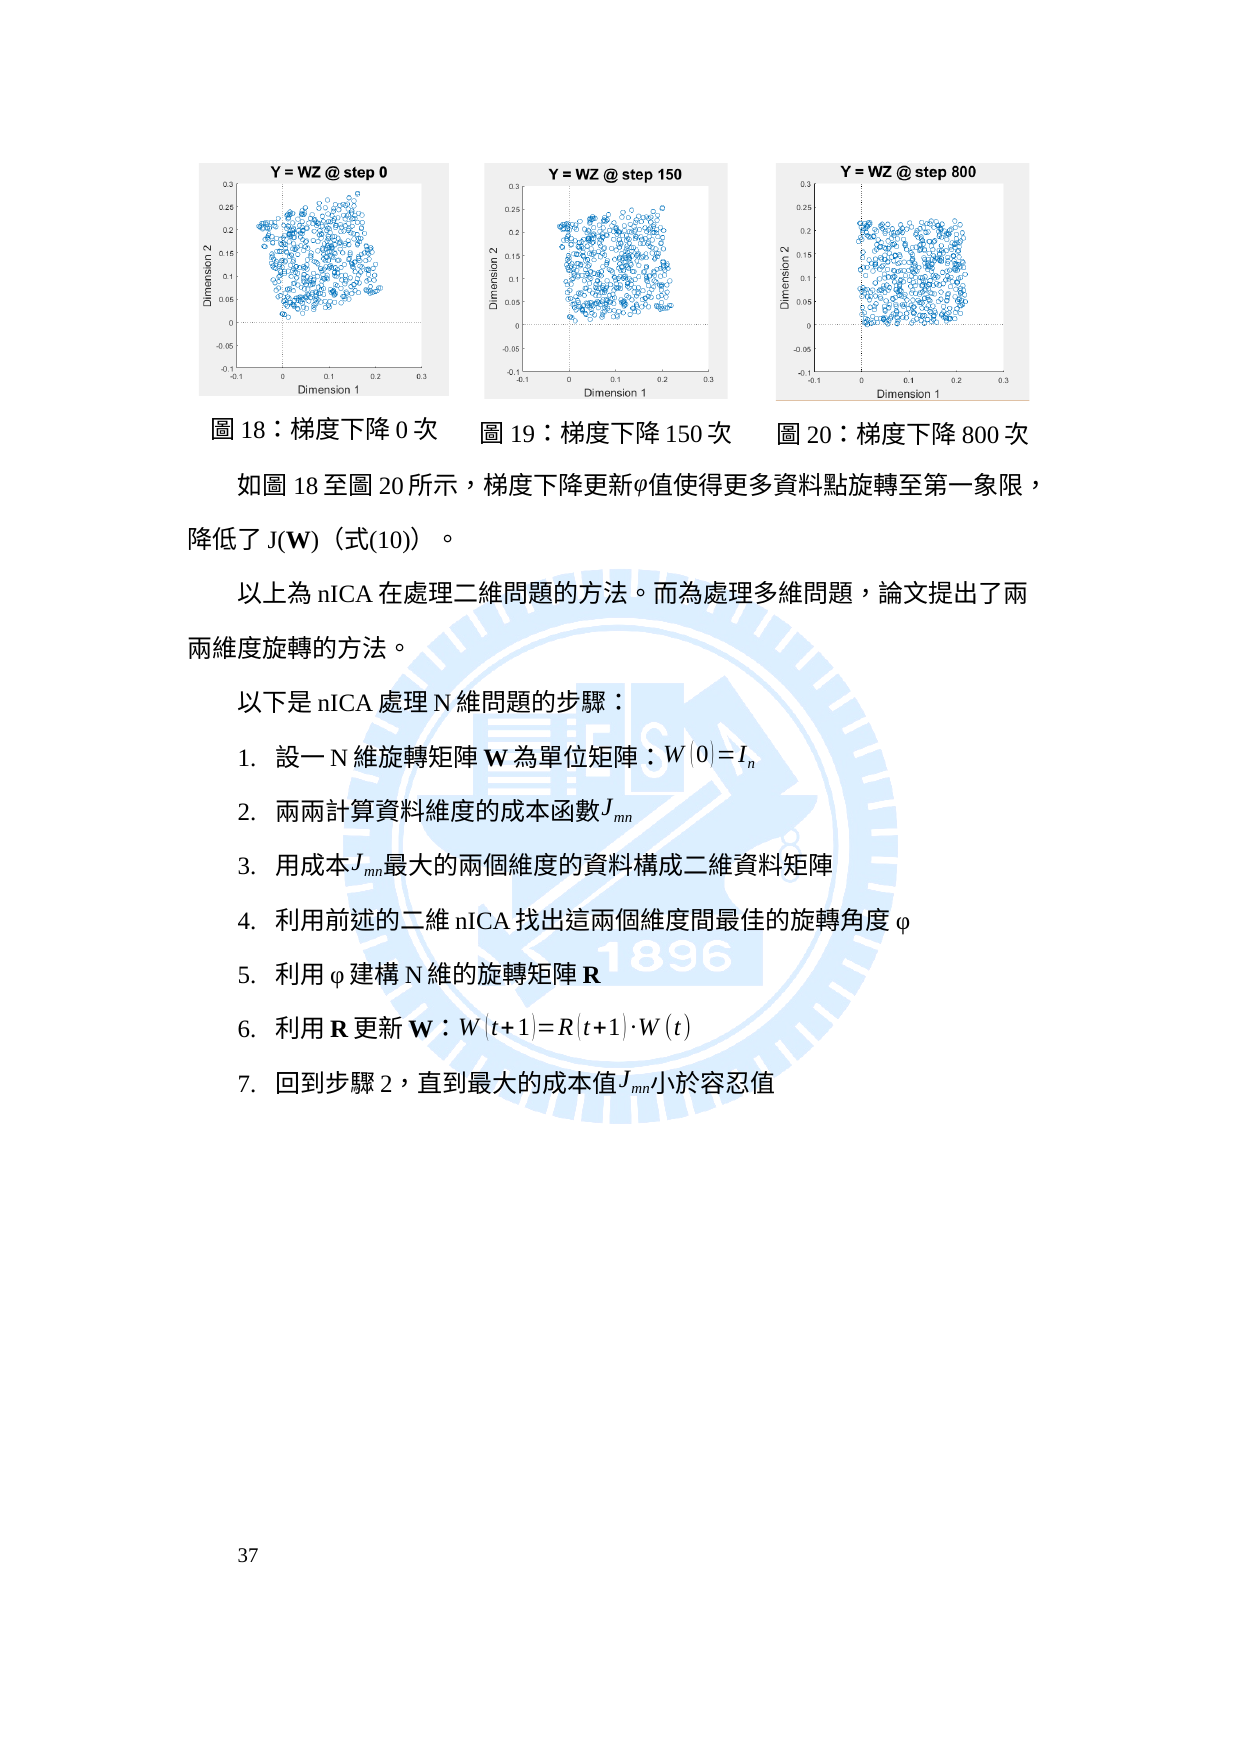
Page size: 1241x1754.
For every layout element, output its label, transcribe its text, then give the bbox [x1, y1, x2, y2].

picture [775, 163, 1030, 401]
list 用成本最大的兩個維度的資料構成二維資料矩陣 [237, 846, 1053, 882]
list 利用φ建構N維的旋轉矩陣R [237, 954, 1053, 991]
text 以上為nICA在處理二維問題的方法。而為處理多維問題，論文提出了兩兩維度旋轉的方法。 [187, 574, 1053, 664]
list 利用前述的二維nICA找出這兩個維度間最佳的旋轉角度φ [237, 900, 1053, 936]
text 以下是nICA處理N維問題的步驟： [187, 683, 1053, 719]
picture [198, 163, 449, 396]
text 如圖 18至圖 20所示，梯度下降更新值使得更多資料點旋轉至第一象限，降低了J(W)（式(10)）。 [187, 465, 1053, 556]
picture [484, 163, 728, 399]
list 兩兩計算資料維度的成本函數 [237, 791, 1053, 828]
table_header 圖 19：梯度下降150次 [460, 163, 752, 465]
list 回到步驟2，直到最大的成本值小於容忍值 [237, 1063, 1053, 1099]
table_header 圖 20：梯度下降800次 [752, 163, 1053, 465]
table_header 圖 18：梯度下降0次 [188, 163, 460, 465]
list 設一N維旋轉矩陣W為單位矩陣： [237, 737, 1053, 773]
list 利用R更新W： [237, 1009, 1053, 1045]
